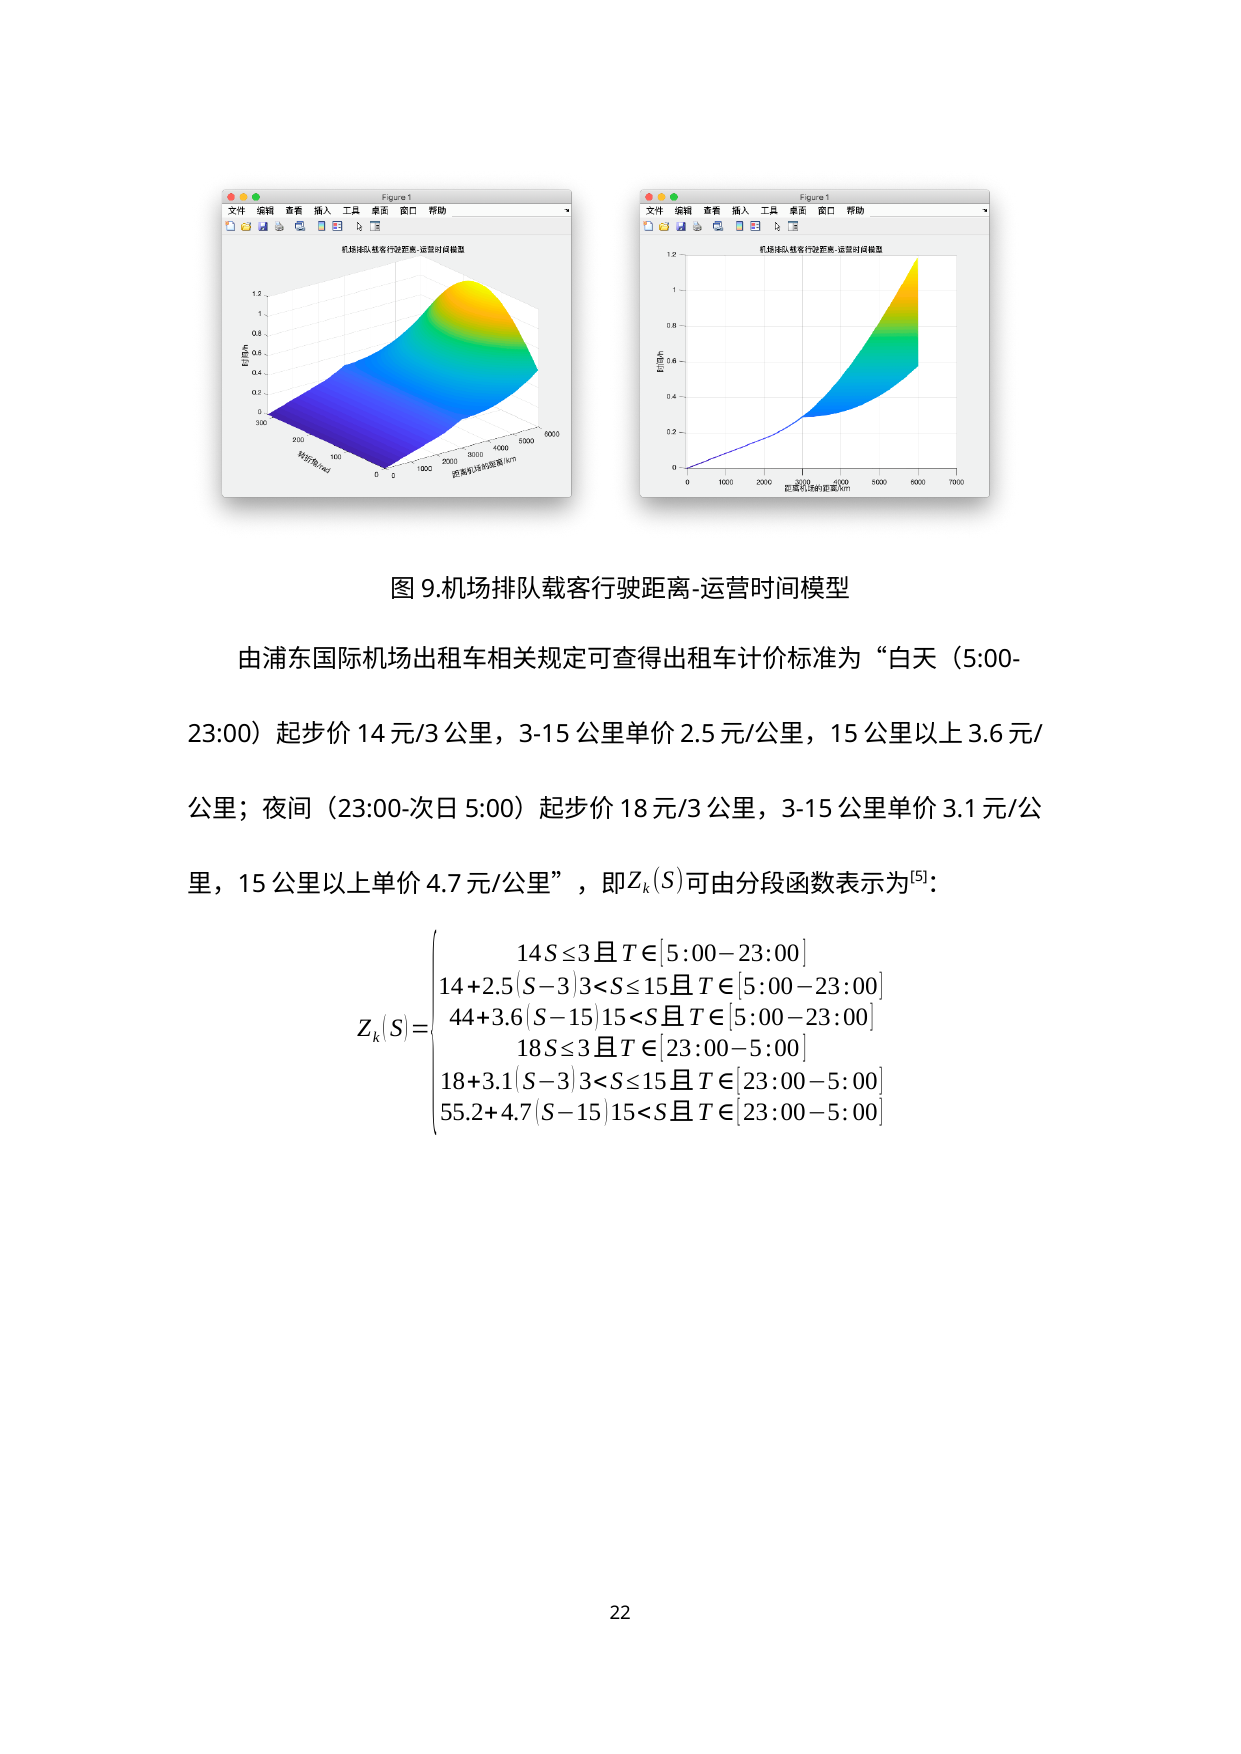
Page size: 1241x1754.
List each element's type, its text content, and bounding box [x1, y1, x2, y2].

picture [187, 166, 1024, 543]
text 由浦东国际机场出租车相关规定可查得出租车计价标准为“白天（5:00-23:00）起步价14元/3公里，3-15公里单价2.5元/公里，15公里以上3.6元/公里；夜间（23:00-次日5:00）起步价18元/3公里，3-15公里单价3.1元/公里，15公里以上单价4.7元/公里”，即可由分段函数表示为[5]： [187, 624, 1053, 914]
text 图9.机场排队载客行驶距离-运营时间模型 [187, 554, 1053, 619]
